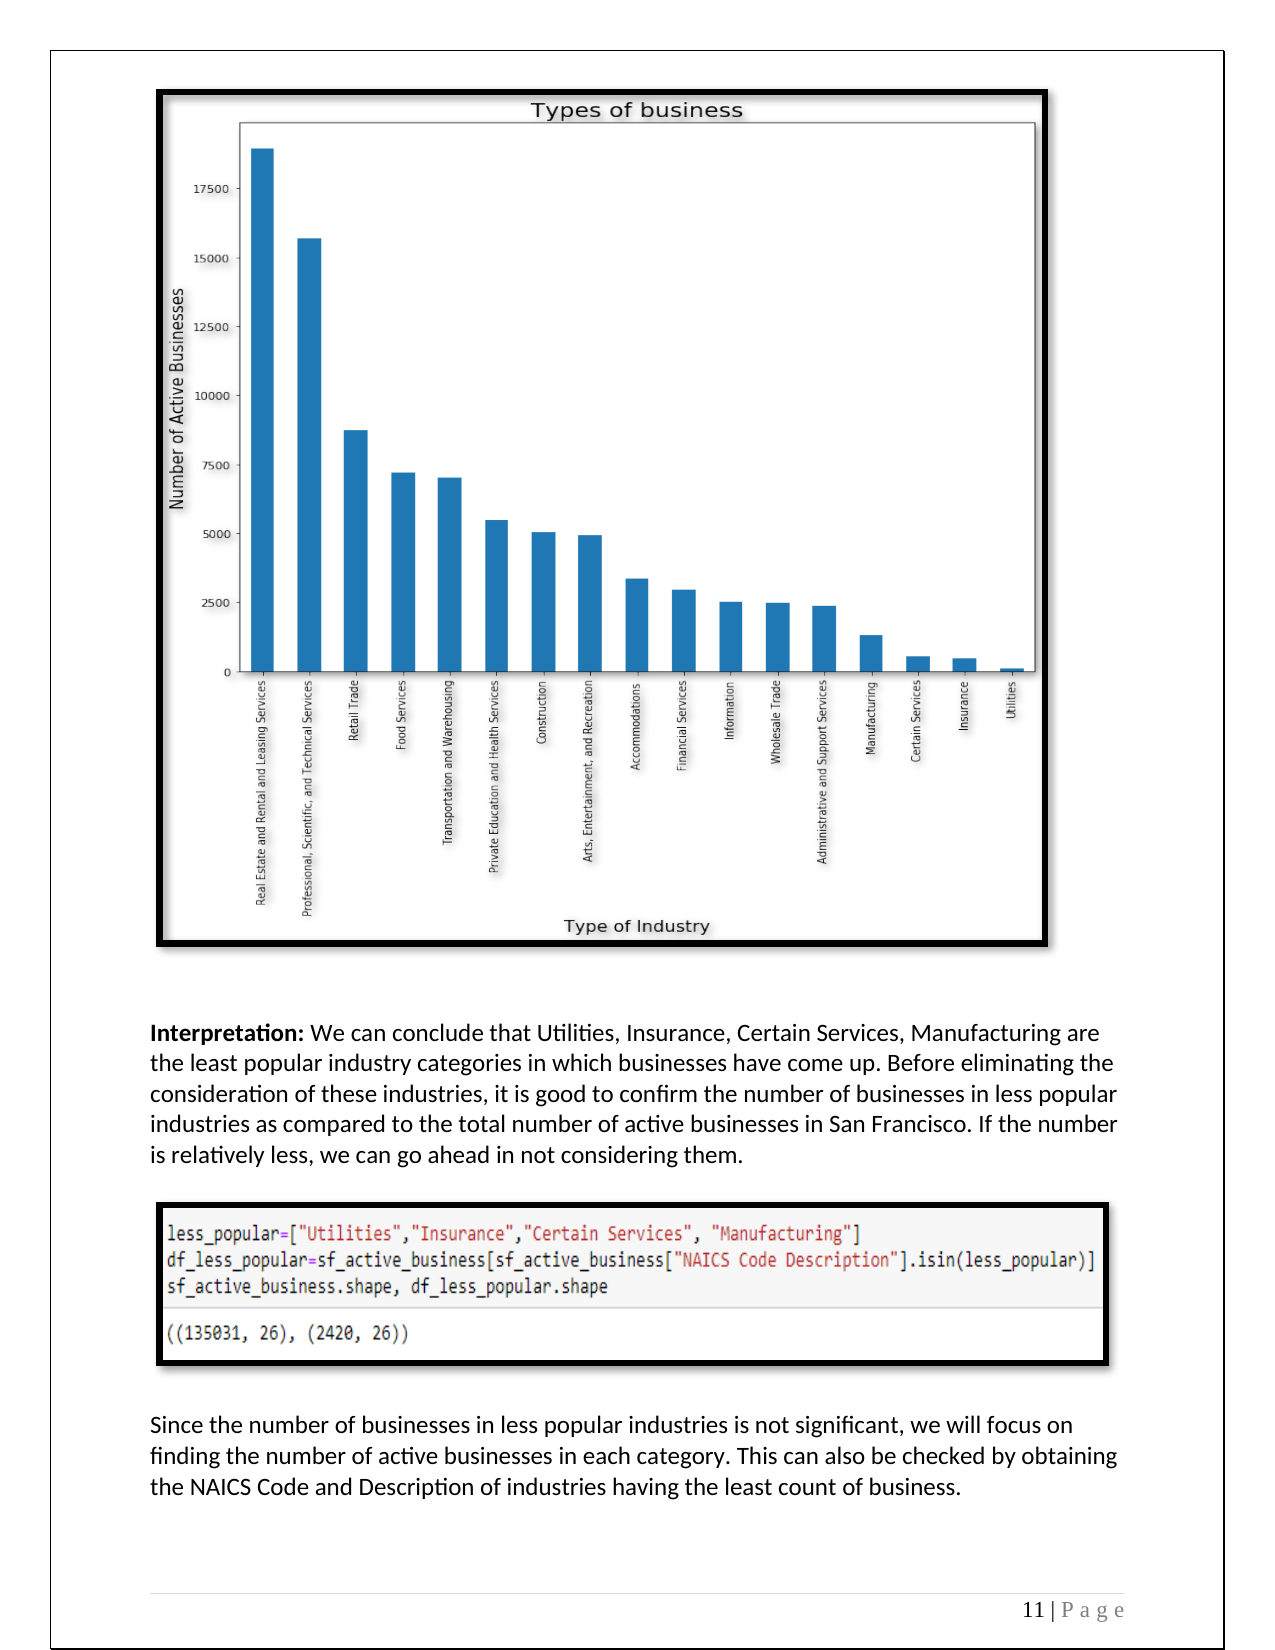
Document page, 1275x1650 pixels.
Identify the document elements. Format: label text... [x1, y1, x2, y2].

picture [163, 95, 1042, 940]
text Interpretation: We can conclude that Utilities, Insurance, Certain Services, Manufacturing are the least popular industry categories in which businesses have come up. Before eliminating the consideration of these industries, it is good to confirm the number of businesses in less popular industries as compared to the total number of active businesses in San Francisco. If the number is relatively less, we can go ahead in not considering them. [150, 1017, 1124, 1169]
picture [163, 1208, 1103, 1360]
text Since the number of businesses in less popular industries is not significant, we will focus on finding the number of active businesses in each category. This can also be checked by obtaining the NAICS Code and Description of industries having the least count of business. [150, 1409, 1124, 1501]
